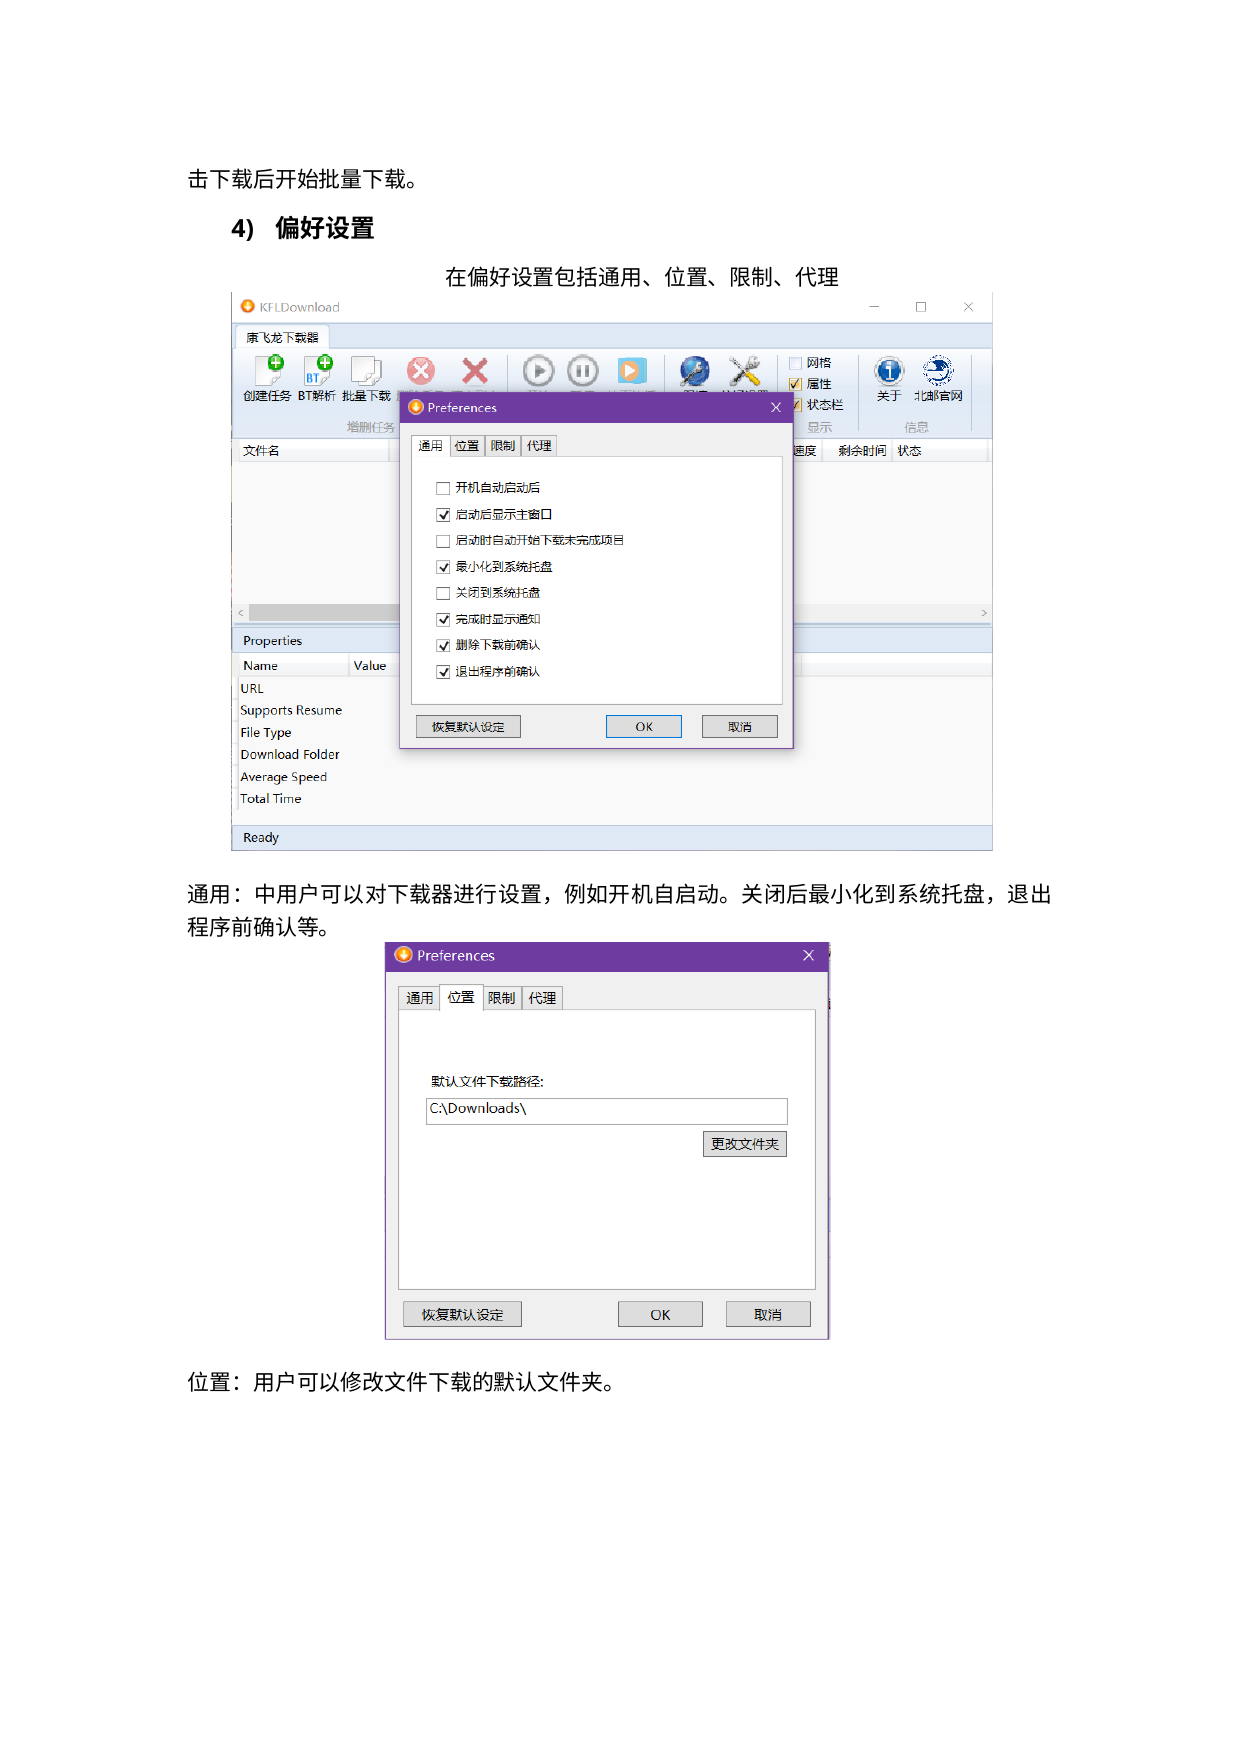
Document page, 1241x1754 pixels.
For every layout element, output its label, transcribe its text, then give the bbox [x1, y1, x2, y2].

list 在偏好设置包括通用、位置、限制、代理 [231, 259, 1053, 292]
list 偏好设置 [231, 194, 1053, 259]
list 位置：用户可以修改文件下载的默认文件夹。 [187, 1364, 1053, 1397]
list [187, 162, 1053, 194]
picture [231, 292, 993, 851]
list 通用：中用户可以对下载器进行设置，例如开机自启动。关闭后最小化到系统托盘，退出程序前确认等。 [187, 877, 1053, 942]
picture [384, 942, 831, 1340]
